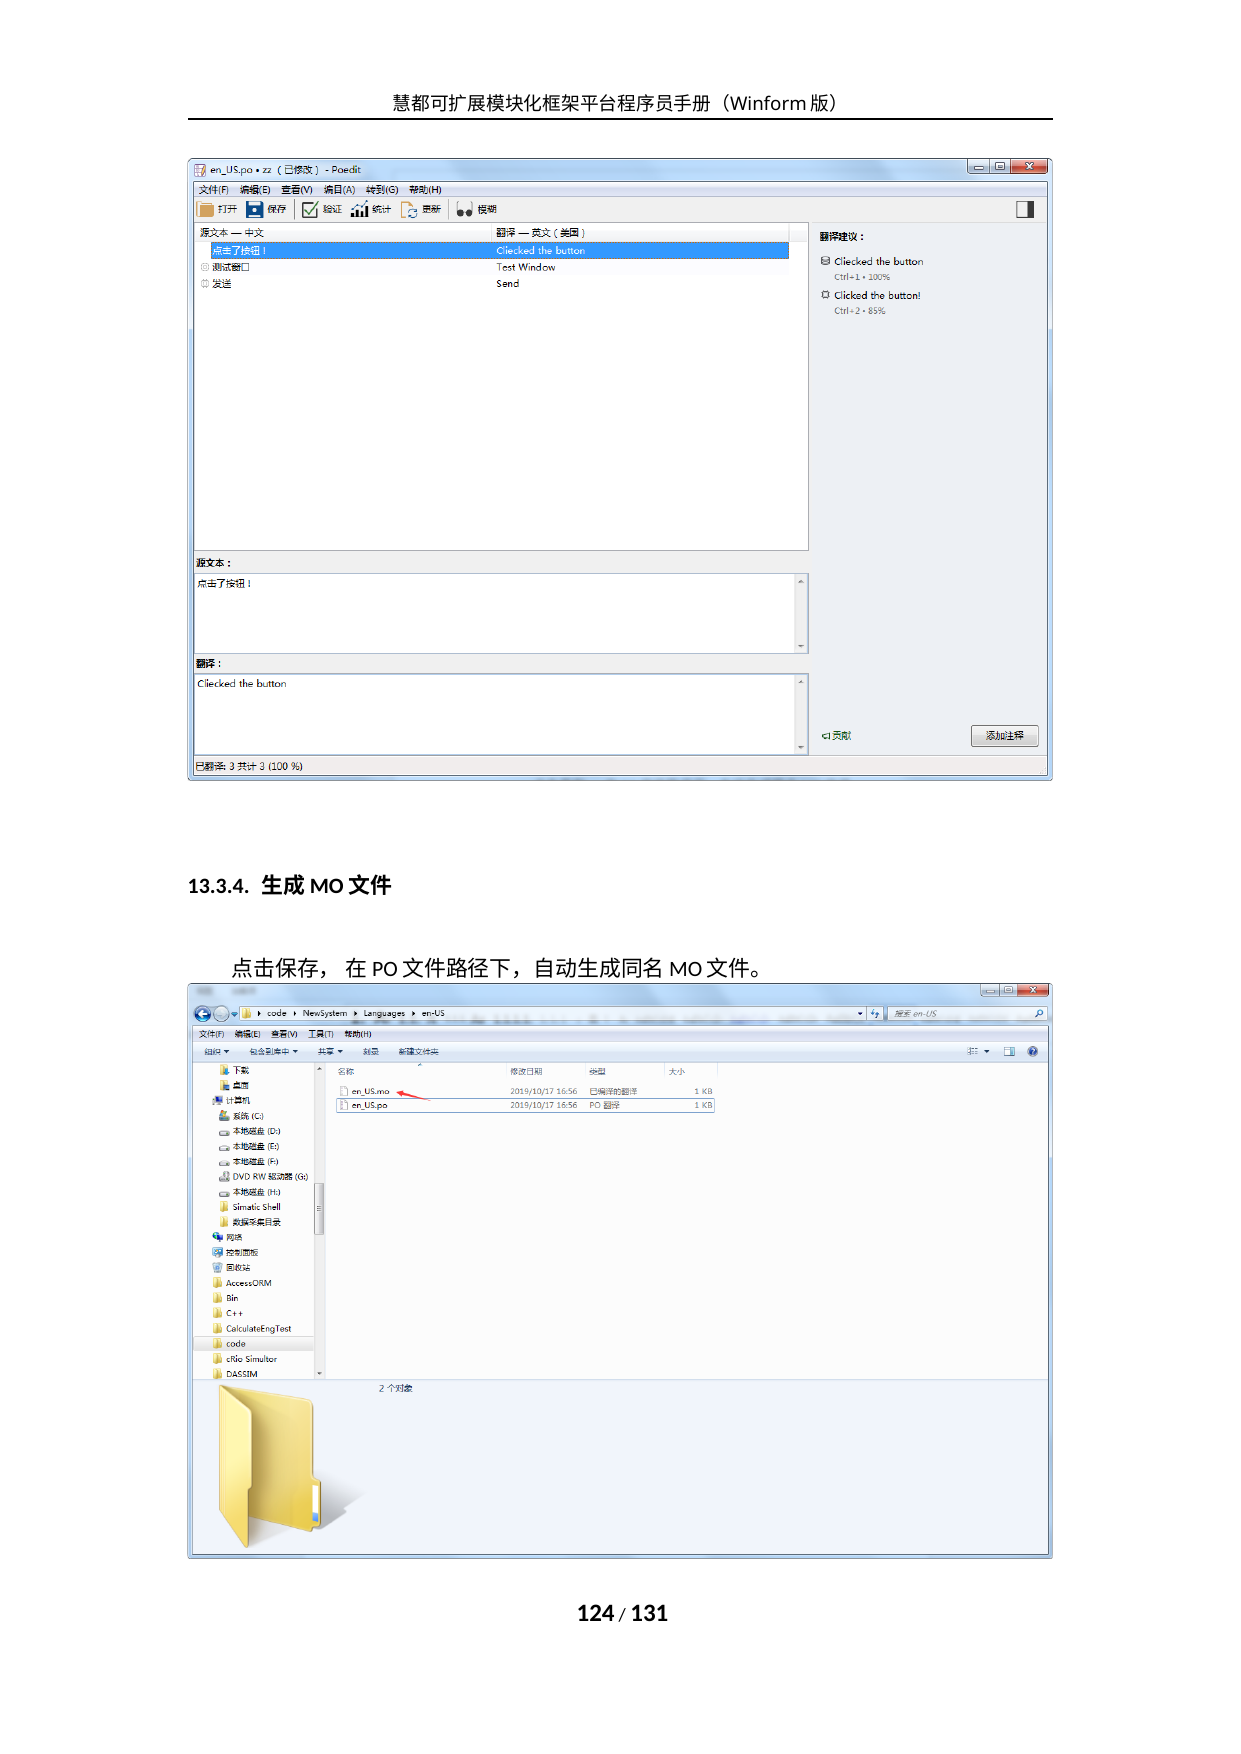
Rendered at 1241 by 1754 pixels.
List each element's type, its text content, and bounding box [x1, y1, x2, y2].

subtitle 生成MO文件 [187, 868, 1053, 901]
text 点击保存， 在PO文件路径下，自动生成同名MO文件。 [231, 951, 1053, 983]
picture [187, 158, 1053, 781]
picture [187, 983, 1053, 1559]
